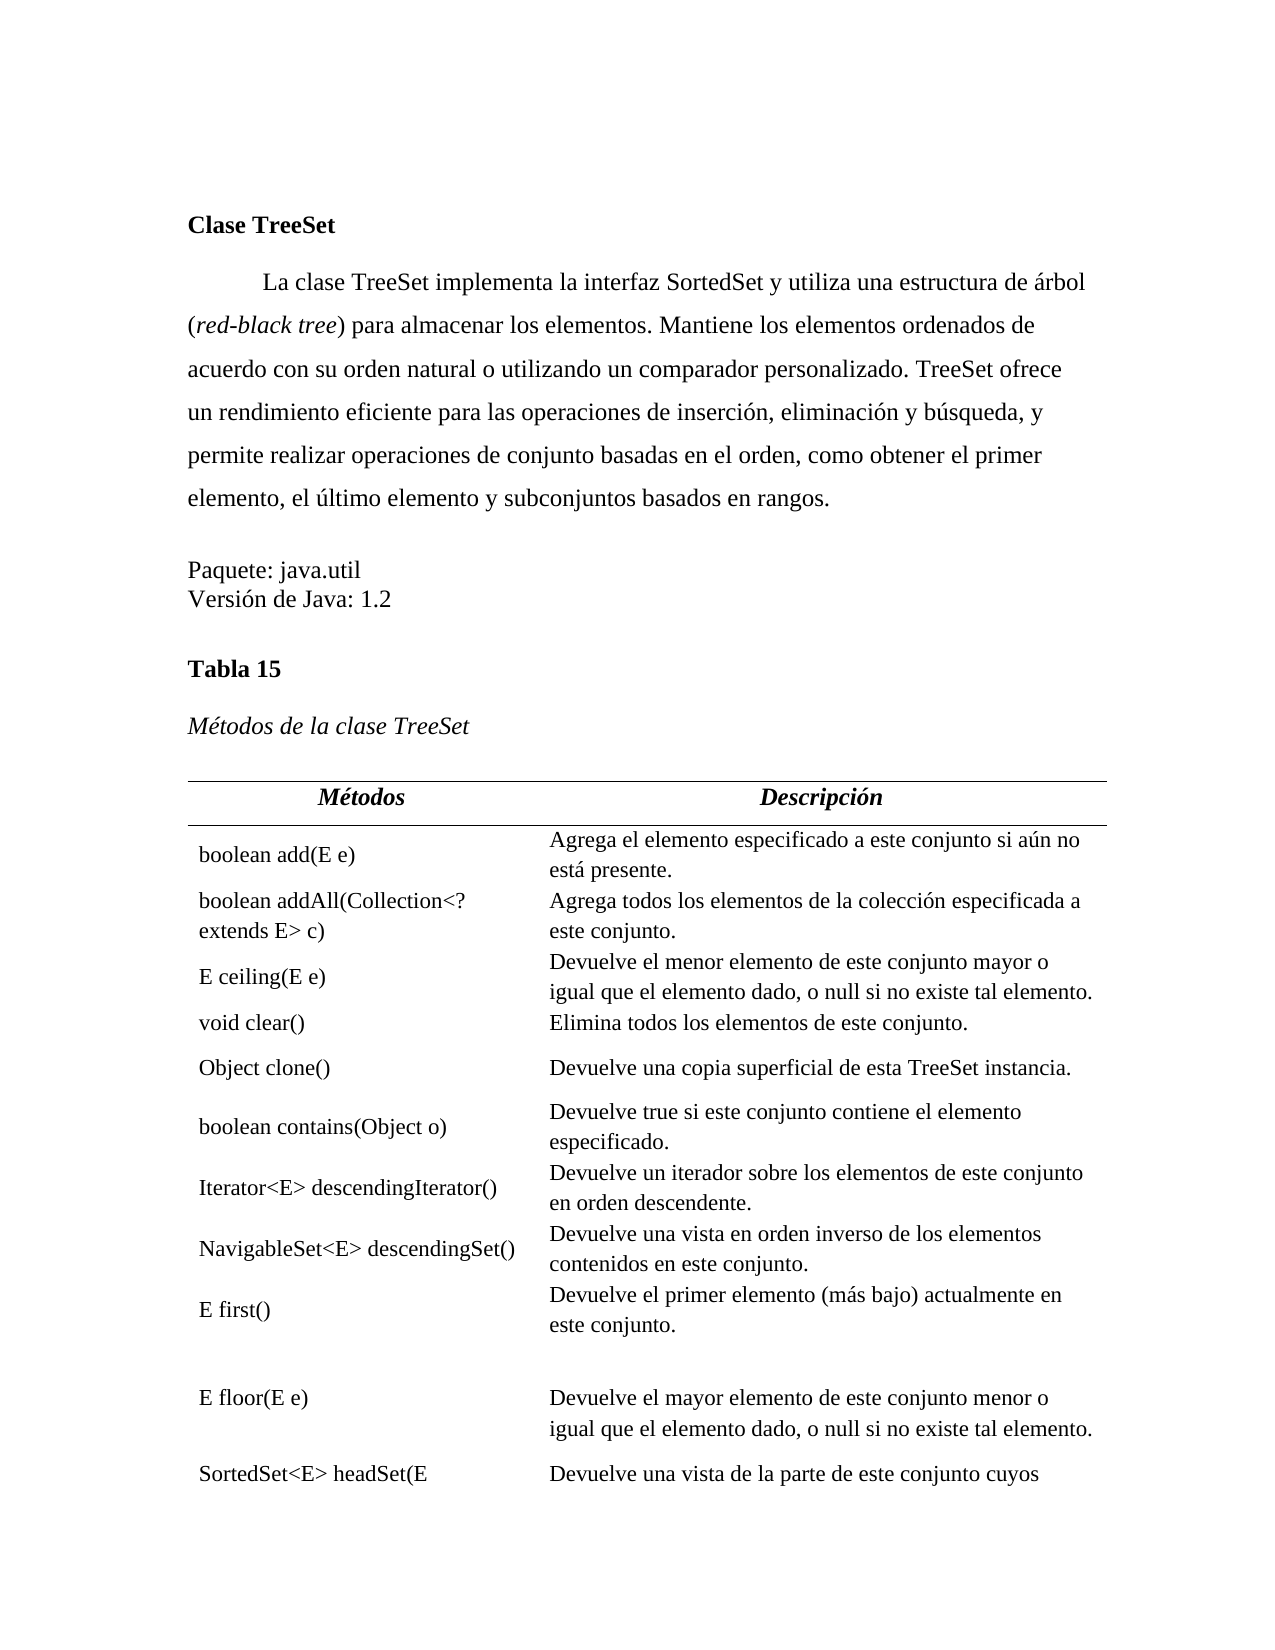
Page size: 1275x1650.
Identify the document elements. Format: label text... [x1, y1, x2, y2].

table_cell boolean addAll​(Collection<? extends E> c) [188, 887, 538, 948]
text Paquete: java.util [187, 555, 1087, 584]
table_cell Devuelve el mayor elemento de este conjunto menor o igual que el elemento dado, o null si no existe tal elemento. [538, 1342, 1107, 1458]
table_header Métodos [188, 782, 538, 825]
text Tabla 15 Métodos de la clase TreeSet [187, 654, 1087, 740]
table_cell Iterator<E> descendingIterator() [188, 1159, 538, 1220]
table_header Descripción [538, 782, 1107, 825]
table_cell Devuelve el menor elemento de este conjunto mayor o igual que el elemento dado, o null si no existe tal elemento. [538, 948, 1107, 1009]
table_cell Devuelve el primer elemento (más bajo) actualmente en este conjunto. [538, 1281, 1107, 1342]
text Versión de Java: 1.2 [187, 584, 1087, 612]
table_cell void clear() [188, 1009, 538, 1039]
text La clase TreeSet implementa la interfaz SortedSet y utiliza una estructura de árbol (red-black tree) para almacenar los elementos. Mantiene los elementos ordenados de acuerdo con su orden natural o utilizando un comparador personalizado. TreeSet ofrece un rendimiento eficiente para las operaciones de inserción, eliminación y búsqueda, y permite realizar operaciones de conjunto basadas en el orden, como obtener el primer elemento, el último elemento y subconjuntos basados en rangos. [187, 267, 1087, 512]
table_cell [188, 1458, 538, 1488]
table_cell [538, 1458, 1107, 1488]
table_cell boolean add​(E e) [188, 826, 538, 887]
table_cell Devuelve una copia superficial de esta TreeSet instancia. [538, 1040, 1107, 1098]
table_cell Devuelve una vista en orden inverso de los elementos contenidos en este conjunto. [538, 1220, 1107, 1281]
table_cell Object clone() [188, 1040, 538, 1098]
table_cell NavigableSet<E> descendingSet() [188, 1220, 538, 1281]
table_cell Agrega el elemento especificado a este conjunto si aún no está presente. [538, 826, 1107, 887]
table_cell boolean contains​(Object o) [188, 1098, 538, 1159]
table_cell Agrega todos los elementos de la colección especificada a este conjunto. [538, 887, 1107, 948]
table_cell Elimina todos los elementos de este conjunto. [538, 1009, 1107, 1039]
table_cell E floor​(E e) [188, 1342, 538, 1458]
table_cell Devuelve true si este conjunto contiene el elemento especificado. [538, 1098, 1107, 1159]
table_cell E first() [188, 1281, 538, 1342]
table_cell E ceiling​(E e) [188, 948, 538, 1009]
table_cell Devuelve un iterador sobre los elementos de este conjunto en orden descendente. [538, 1159, 1107, 1220]
subtitle Clase TreeSet [187, 210, 1087, 239]
